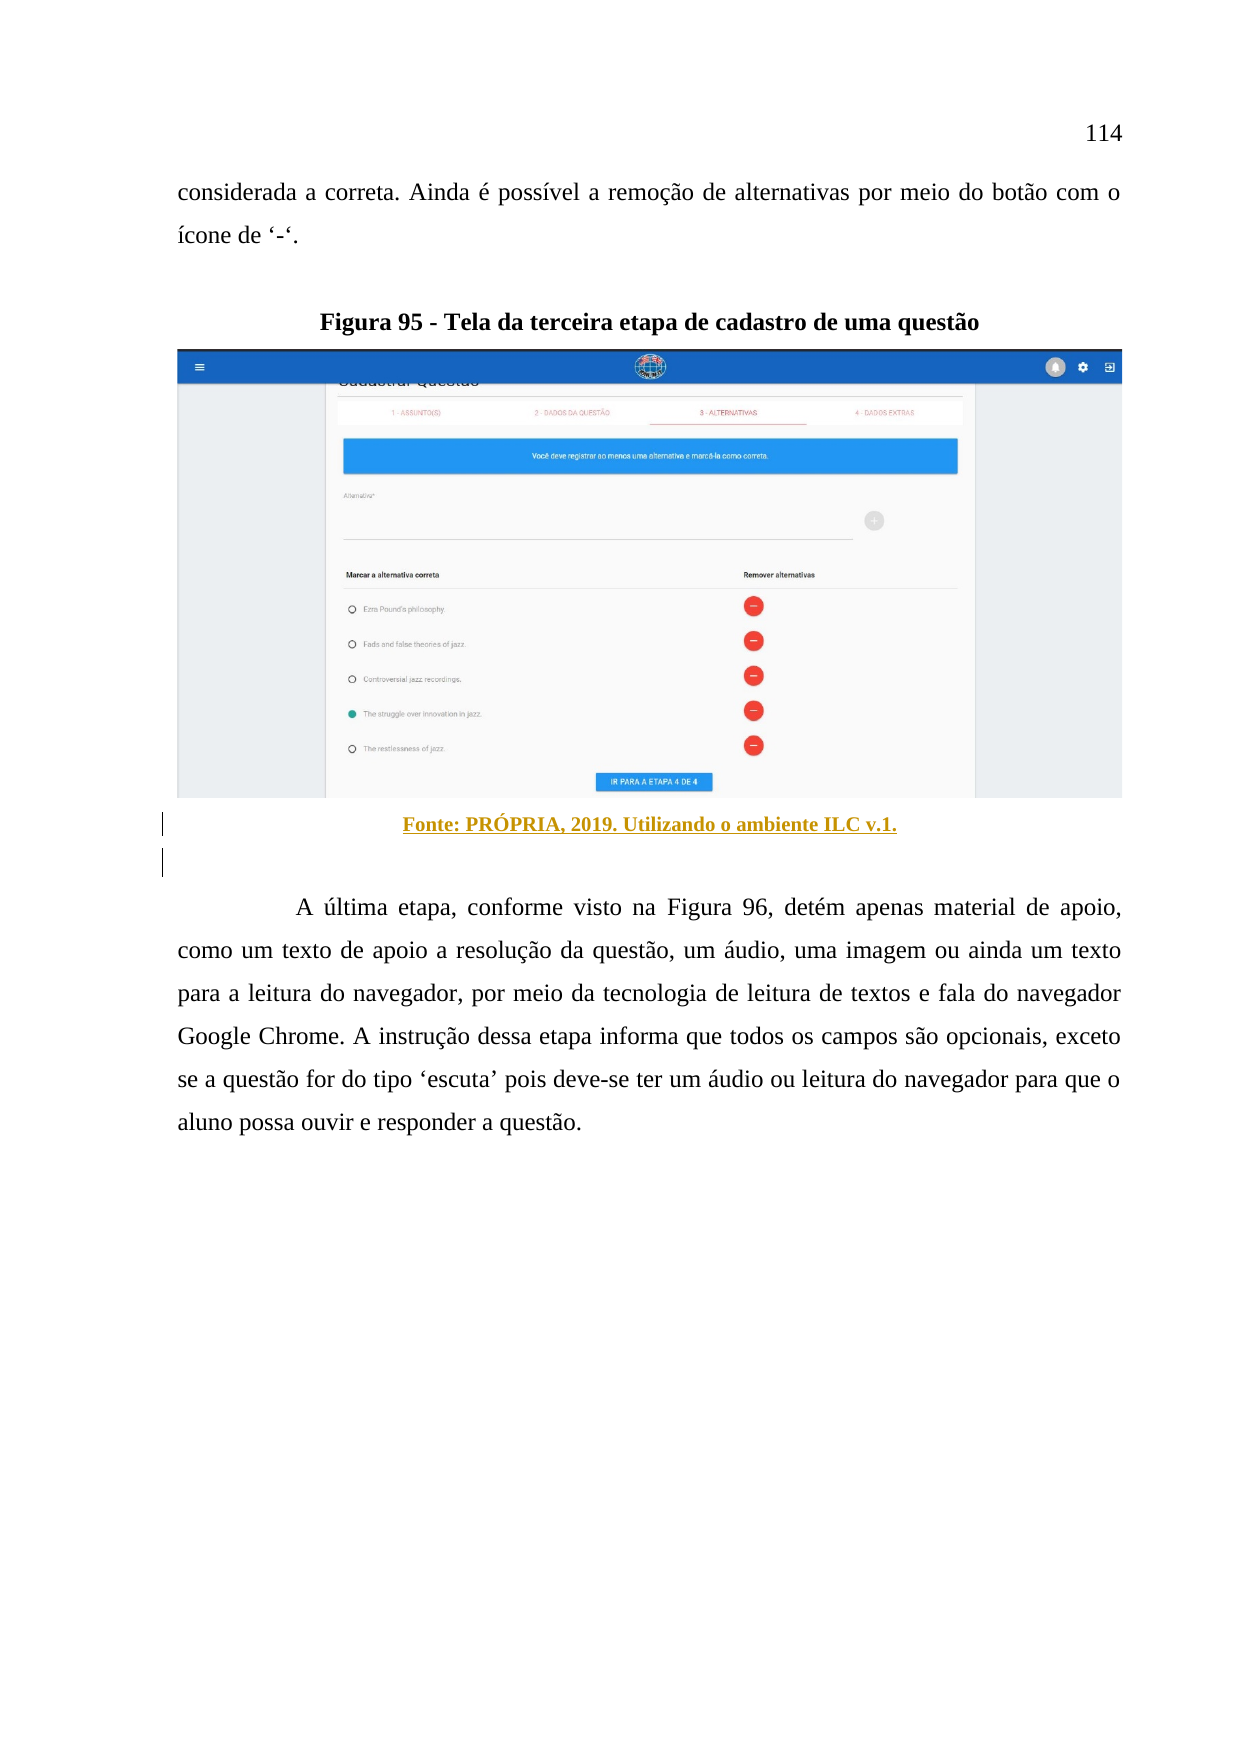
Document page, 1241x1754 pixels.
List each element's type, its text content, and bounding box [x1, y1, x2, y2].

picture [177, 349, 1123, 798]
text A última etapa, conforme visto na , detém apenas material de apoio, como um texto de apoio a resolução da questão, um áudio, uma imagem ou ainda um texto para a leitura do navegador, por meio da tecnologia de leitura de textos e fala do navegador Google Chrome. A instrução dessa etapa informa que todos os campos são opcionais, exceto se a questão for do tipo ‘escuta’ pois deve-se ter um áudio ou leitura do navegador para que o aluno possa ouvir e responder a questão. [177, 892, 1122, 1136]
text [177, 177, 1122, 249]
